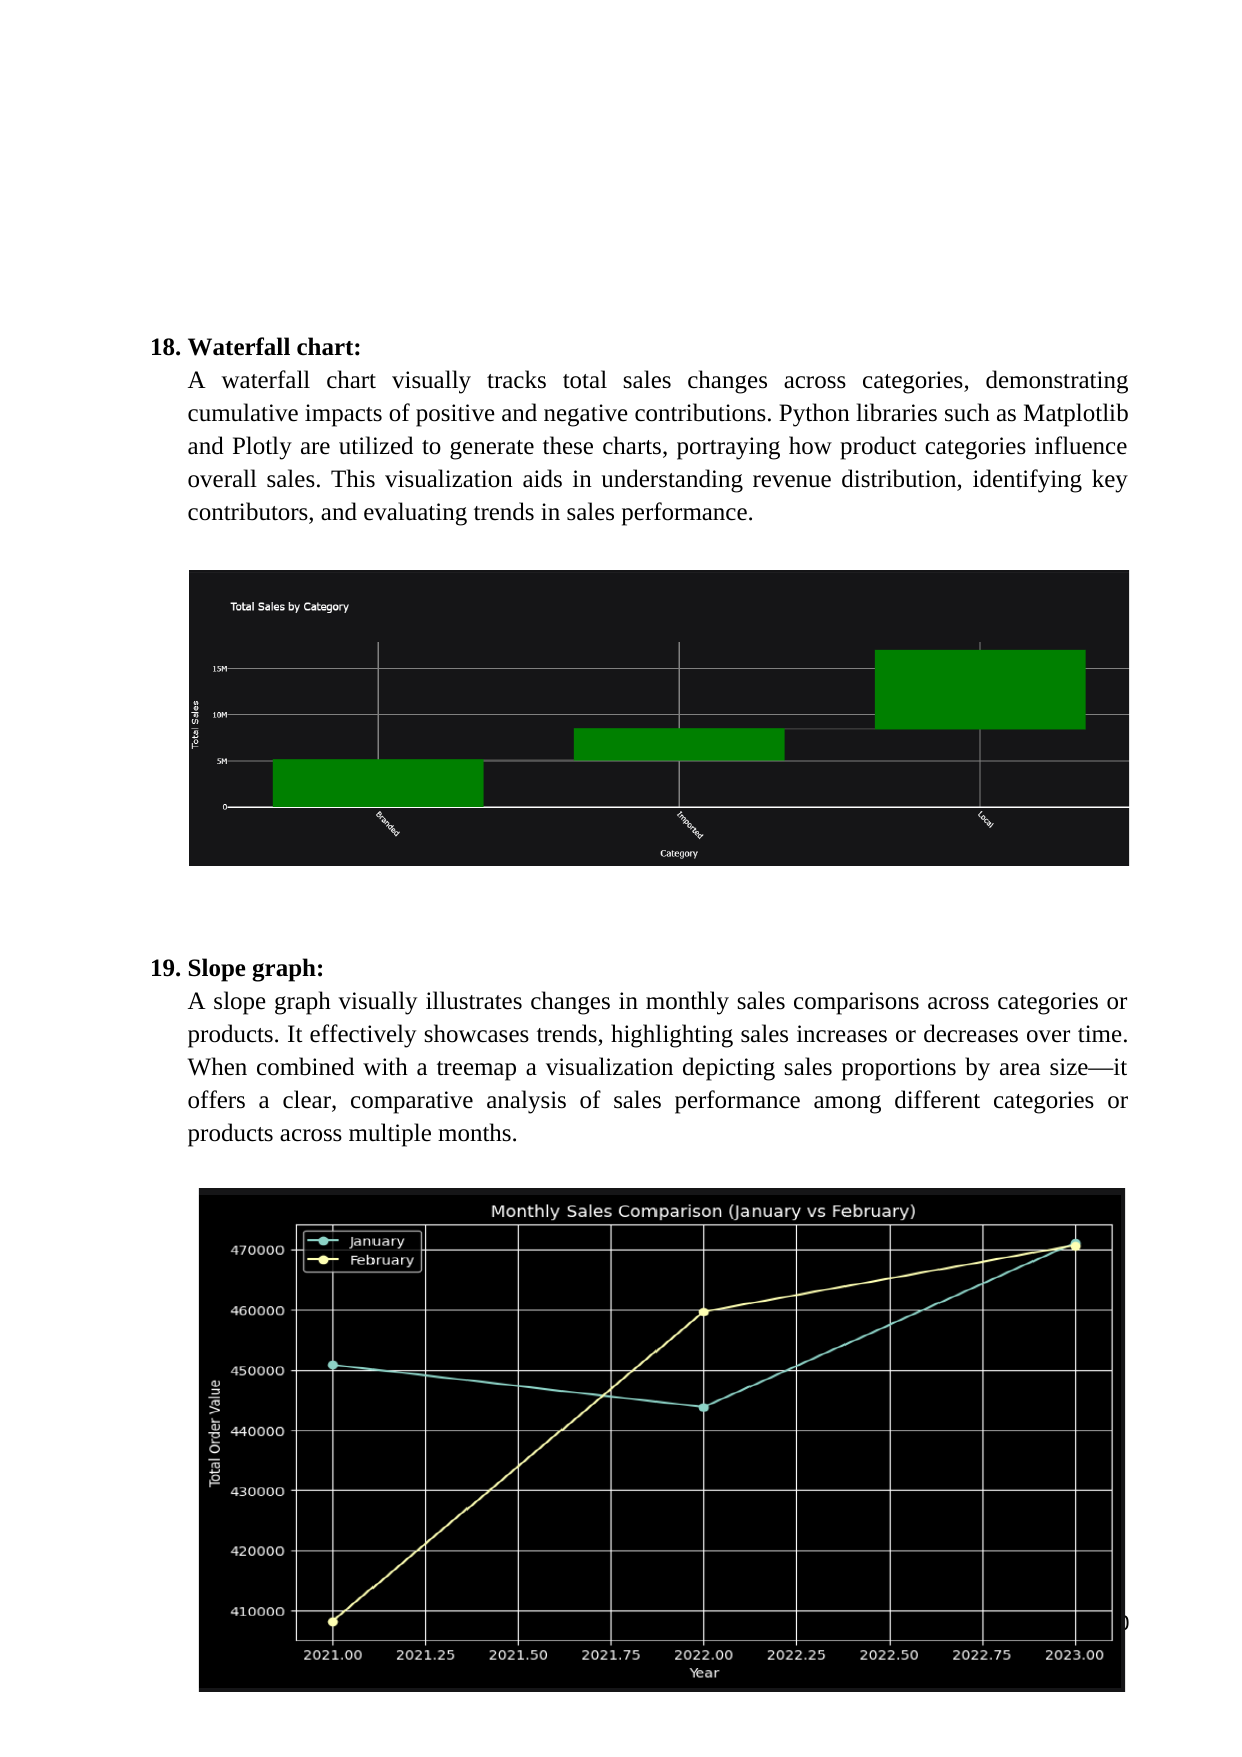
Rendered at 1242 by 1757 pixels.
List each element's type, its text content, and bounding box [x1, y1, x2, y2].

list Waterfall chart: [150, 332, 1129, 361]
text A waterfall chart visually tracks total sales changes across categories, demonstrating cumulative impacts of positive and negative contributions. Python libraries such as Matplotlib and Plotly are utilized to generate these charts, portraying how product categories influence overall sales. This visualization aids in understanding revenue distribution, identifying key contributors, and evaluating trends in sales performance. [187, 365, 1129, 526]
text A slope graph visually illustrates changes in monthly sales comparisons across categories or products. It effectively showcases trends, highlighting sales increases or decreases over time. When combined with a treemap a visualization depicting sales proportions by area size—it offers a clear, comparative analysis of sales performance among different categories or products across multiple months. [187, 986, 1129, 1147]
picture [198, 1188, 1125, 1692]
list Slope graph: [150, 953, 1129, 982]
picture [189, 570, 1130, 866]
